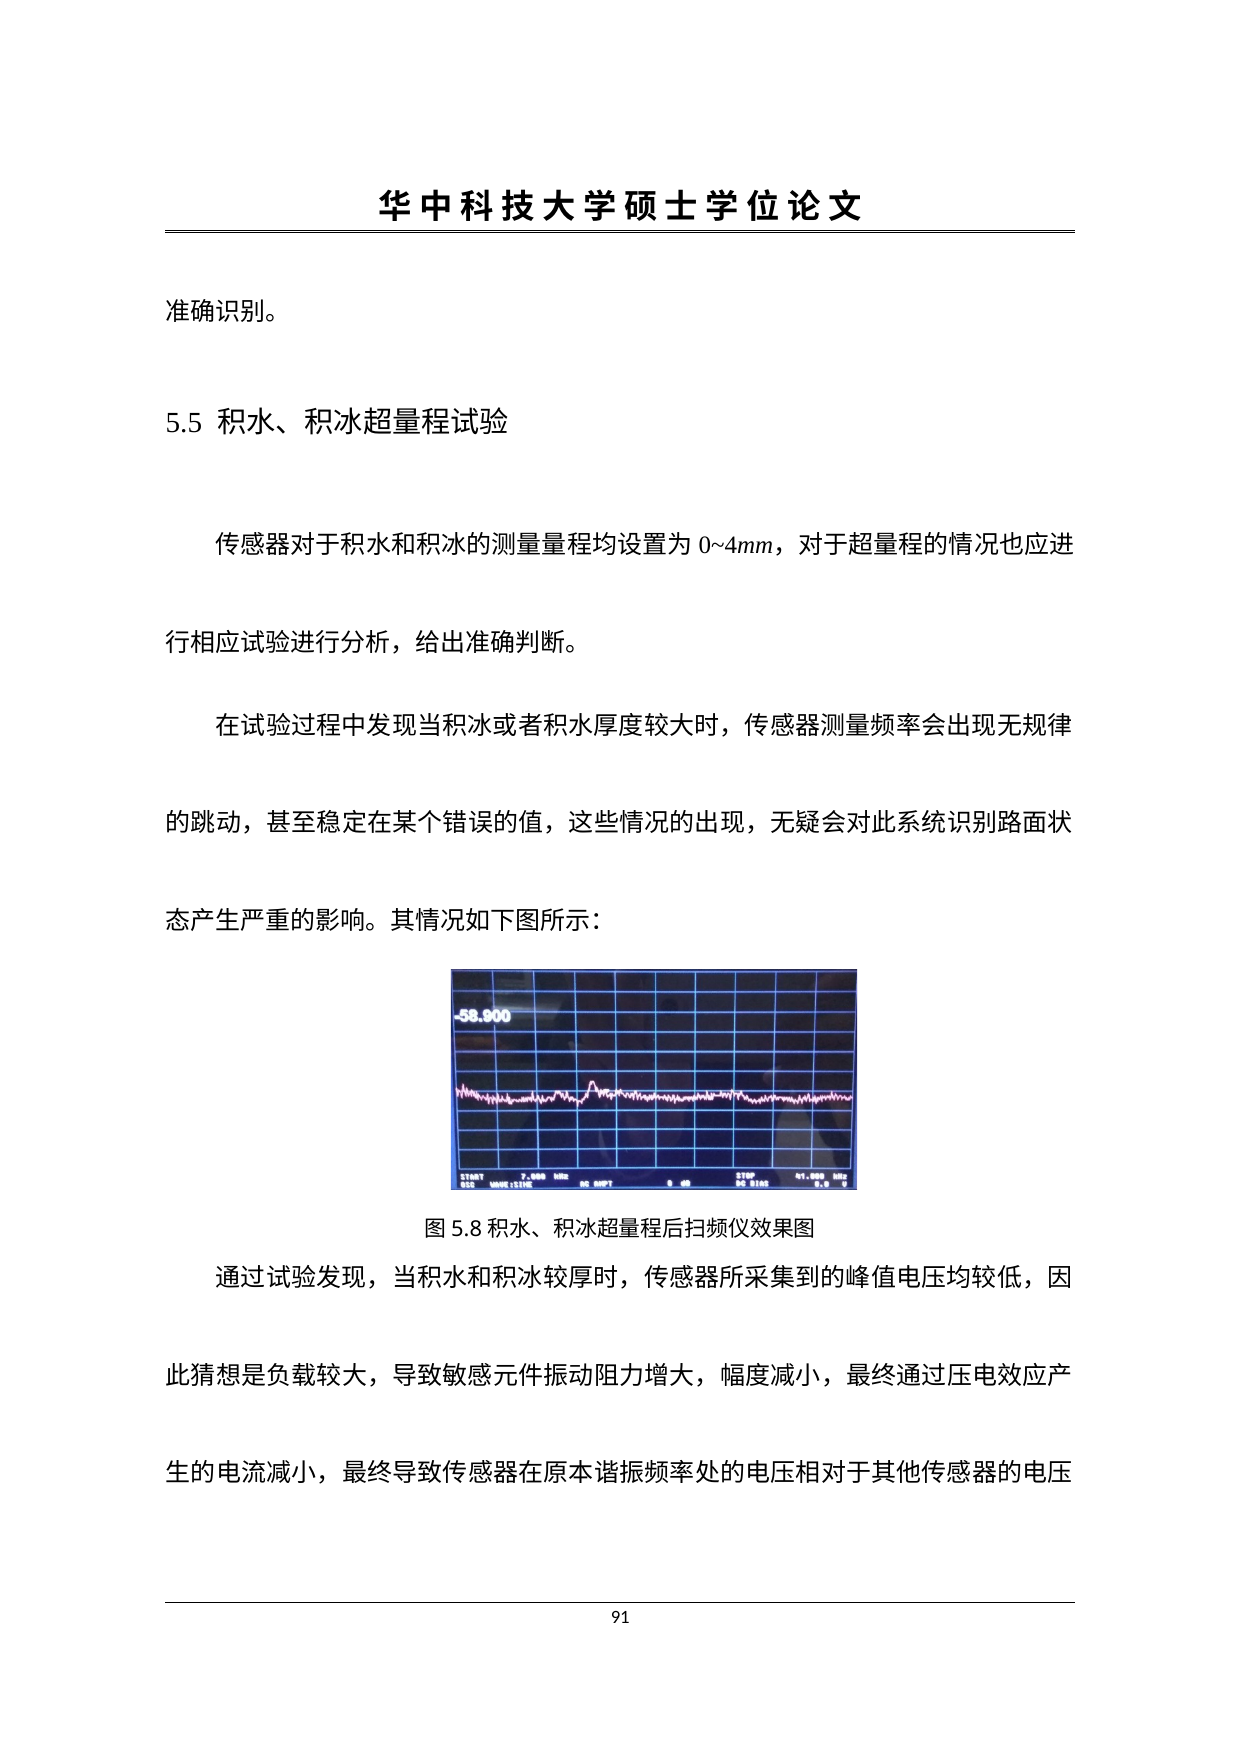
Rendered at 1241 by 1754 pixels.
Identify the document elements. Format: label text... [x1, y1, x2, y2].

text 在试验过程中发现当积冰或者积水厚度较大时，传感器测量频率会出现无规律的跳动，甚至稳定在某个错误的值，这些情况的出现，无疑会对此系统识别路面状态产生严重的影响。其情况如下图所示： [165, 691, 1075, 951]
text 传感器对于积水和积冰的测量量程均设置为0~4mm，对于超量程的情况也应进行相应试验进行分析，给出准确判断。 [165, 510, 1075, 673]
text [165, 277, 1075, 342]
picture [450, 969, 858, 1190]
text 图5.8 积水、积冰超量程后扫频仪效果图 [165, 1211, 1075, 1243]
list 积水、积冰超量程试验 [165, 387, 1075, 452]
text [165, 1243, 1075, 1503]
